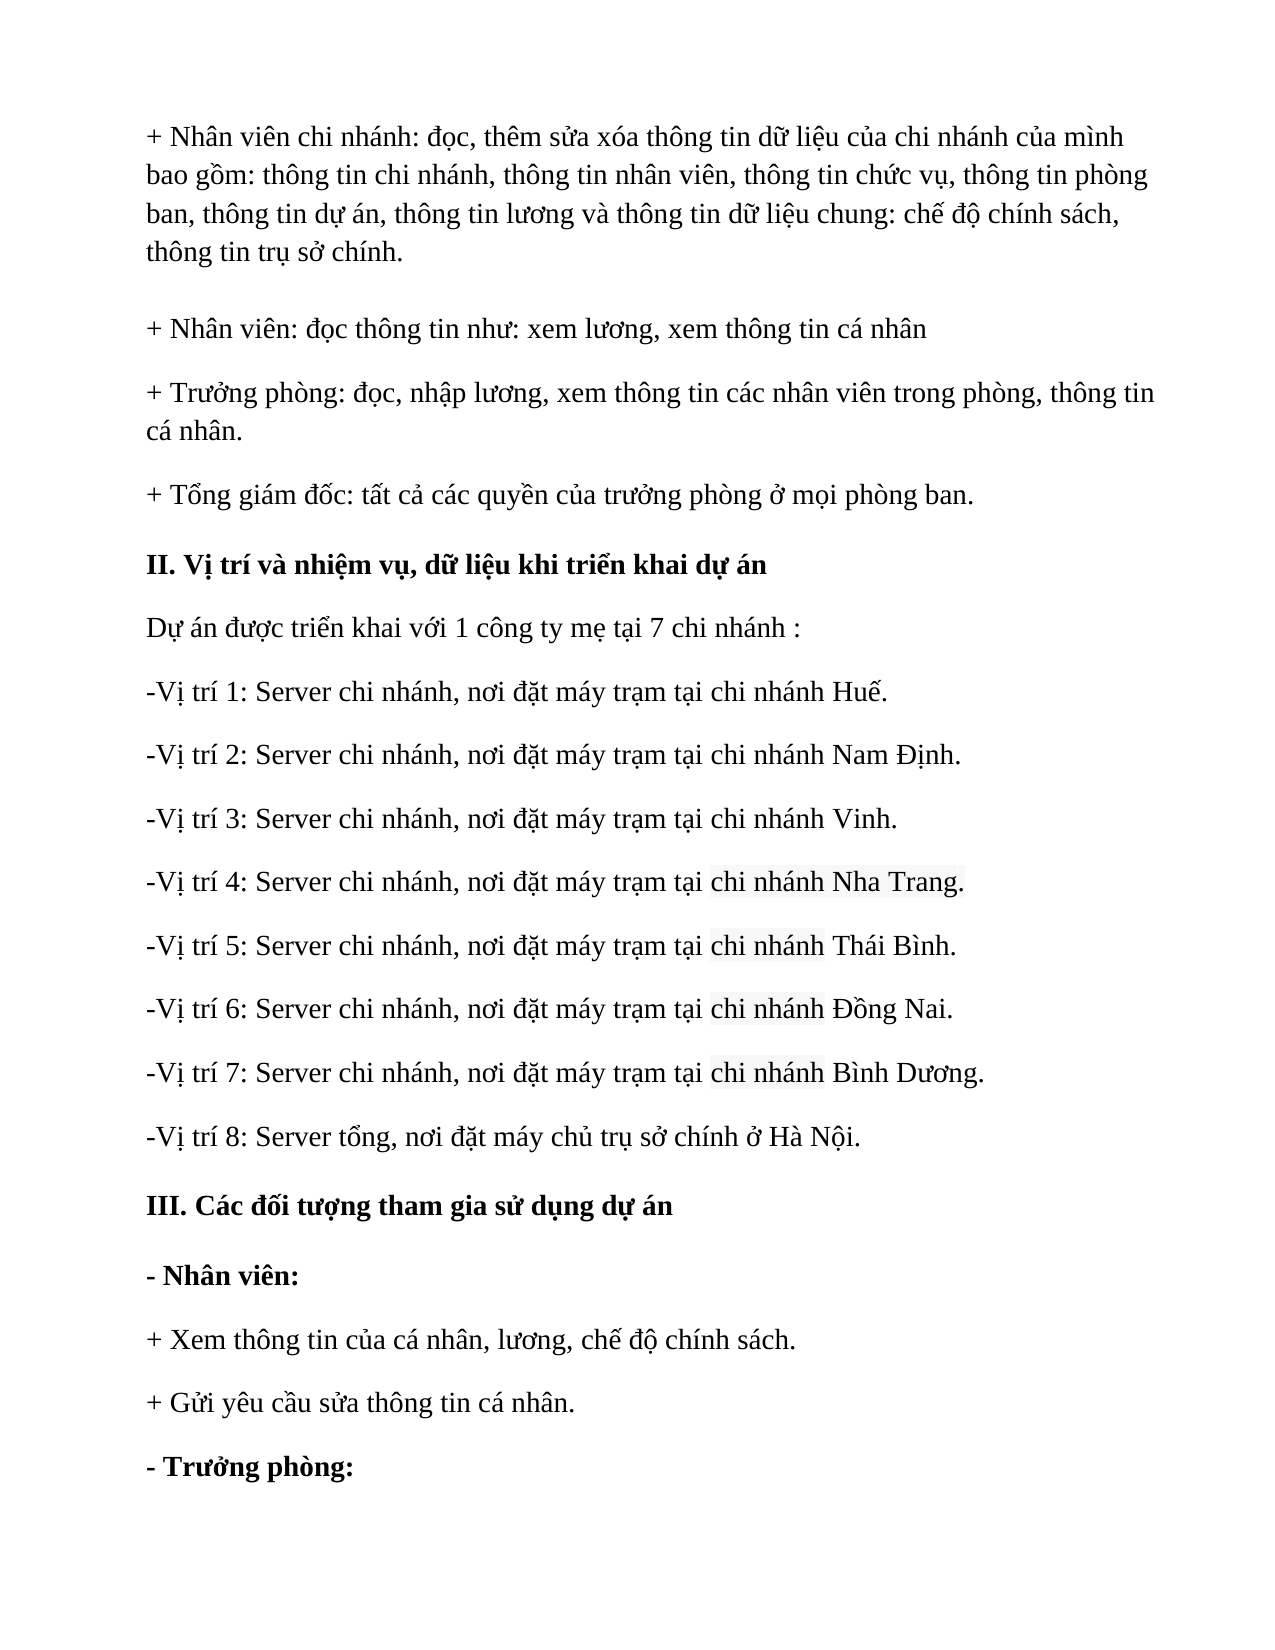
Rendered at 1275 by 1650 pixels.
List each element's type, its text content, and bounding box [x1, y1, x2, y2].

text -Vị trí 5: Server chi nhánh, nơi đặt máy trạm tại chi nhánh Thái Bình. [146, 928, 710, 962]
text - Trưởng phòng: [146, 1449, 1181, 1482]
text -Vị trí 8: Server tổng, nơi đặt máy chủ trụ sở chính ở Hà Nội. [146, 1119, 1181, 1152]
text -Vị trí 1: Server chi nhánh, nơi đặt máy trạm tại chi nhánh Huế. [146, 674, 1181, 707]
text -Vị trí 6: Server chi nhánh, nơi đặt máy trạm tại chi nhánh Đồng Nai. [146, 992, 710, 1025]
text + Nhân viên: đọc thông tin như: xem lương, xem thông tin cá nhân [146, 311, 1156, 345]
text + Nhân viên chi nhánh: đọc, thêm sửa xóa thông tin dữ liệu của chi nhánh của mình bao gồm: thông tin chi nhánh, thông tin nhân viên, thông tin chức vụ, thông tin phòng ban, thông tin dự án, thông tin lương và thông tin dữ liệu chung: chế độ chính sách, thông tin trụ sở chính. [146, 119, 1156, 268]
text + Tổng giám đốc: tất cả các quyền của trưởng phòng ở mọi phòng ban. [146, 477, 1181, 511]
text -Vị trí 2: Server chi nhánh, nơi đặt máy trạm tại chi nhánh Nam Định. [146, 737, 1181, 771]
text -Vị trí 7: Server chi nhánh, nơi đặt máy trạm tại chi nhánh Bình Dương. [825, 1055, 1181, 1089]
text -Vị trí 7: Server chi nhánh, nơi đặt máy trạm tại chi nhánh Bình Dương. [146, 1055, 710, 1089]
text -Vị trí 5: Server chi nhánh, nơi đặt máy trạm tại chi nhánh Thái Bình. [825, 928, 1181, 962]
text + Trưởng phòng: đọc, nhập lương, xem thông tin các nhân viên trong phòng, thông tin cá nhân. [146, 375, 1181, 447]
text - Nhân viên: [146, 1258, 1181, 1292]
text + Xem thông tin của cá nhân, lương, chế độ chính sách. [146, 1322, 1181, 1355]
text III. Các đối tượng tham gia sử dụng dự án [146, 1188, 1181, 1222]
text Dự án được triển khai với 1 công ty mẹ tại 7 chi nhánh : [146, 610, 1181, 644]
text + Gửi yêu cầu sửa thông tin cá nhân. [146, 1385, 1181, 1419]
text -Vị trí 6: Server chi nhánh, nơi đặt máy trạm tại chi nhánh Đồng Nai. [825, 992, 1181, 1025]
text II. Vị trí và nhiệm vụ, dữ liệu khi triển khai dự án [146, 547, 1181, 580]
text -Vị trí 3: Server chi nhánh, nơi đặt máy trạm tại chi nhánh Vinh. [146, 801, 1181, 834]
text -Vị trí 4: Server chi nhánh, nơi đặt máy trạm tại chi nhánh Nha Trang. [146, 864, 1181, 898]
